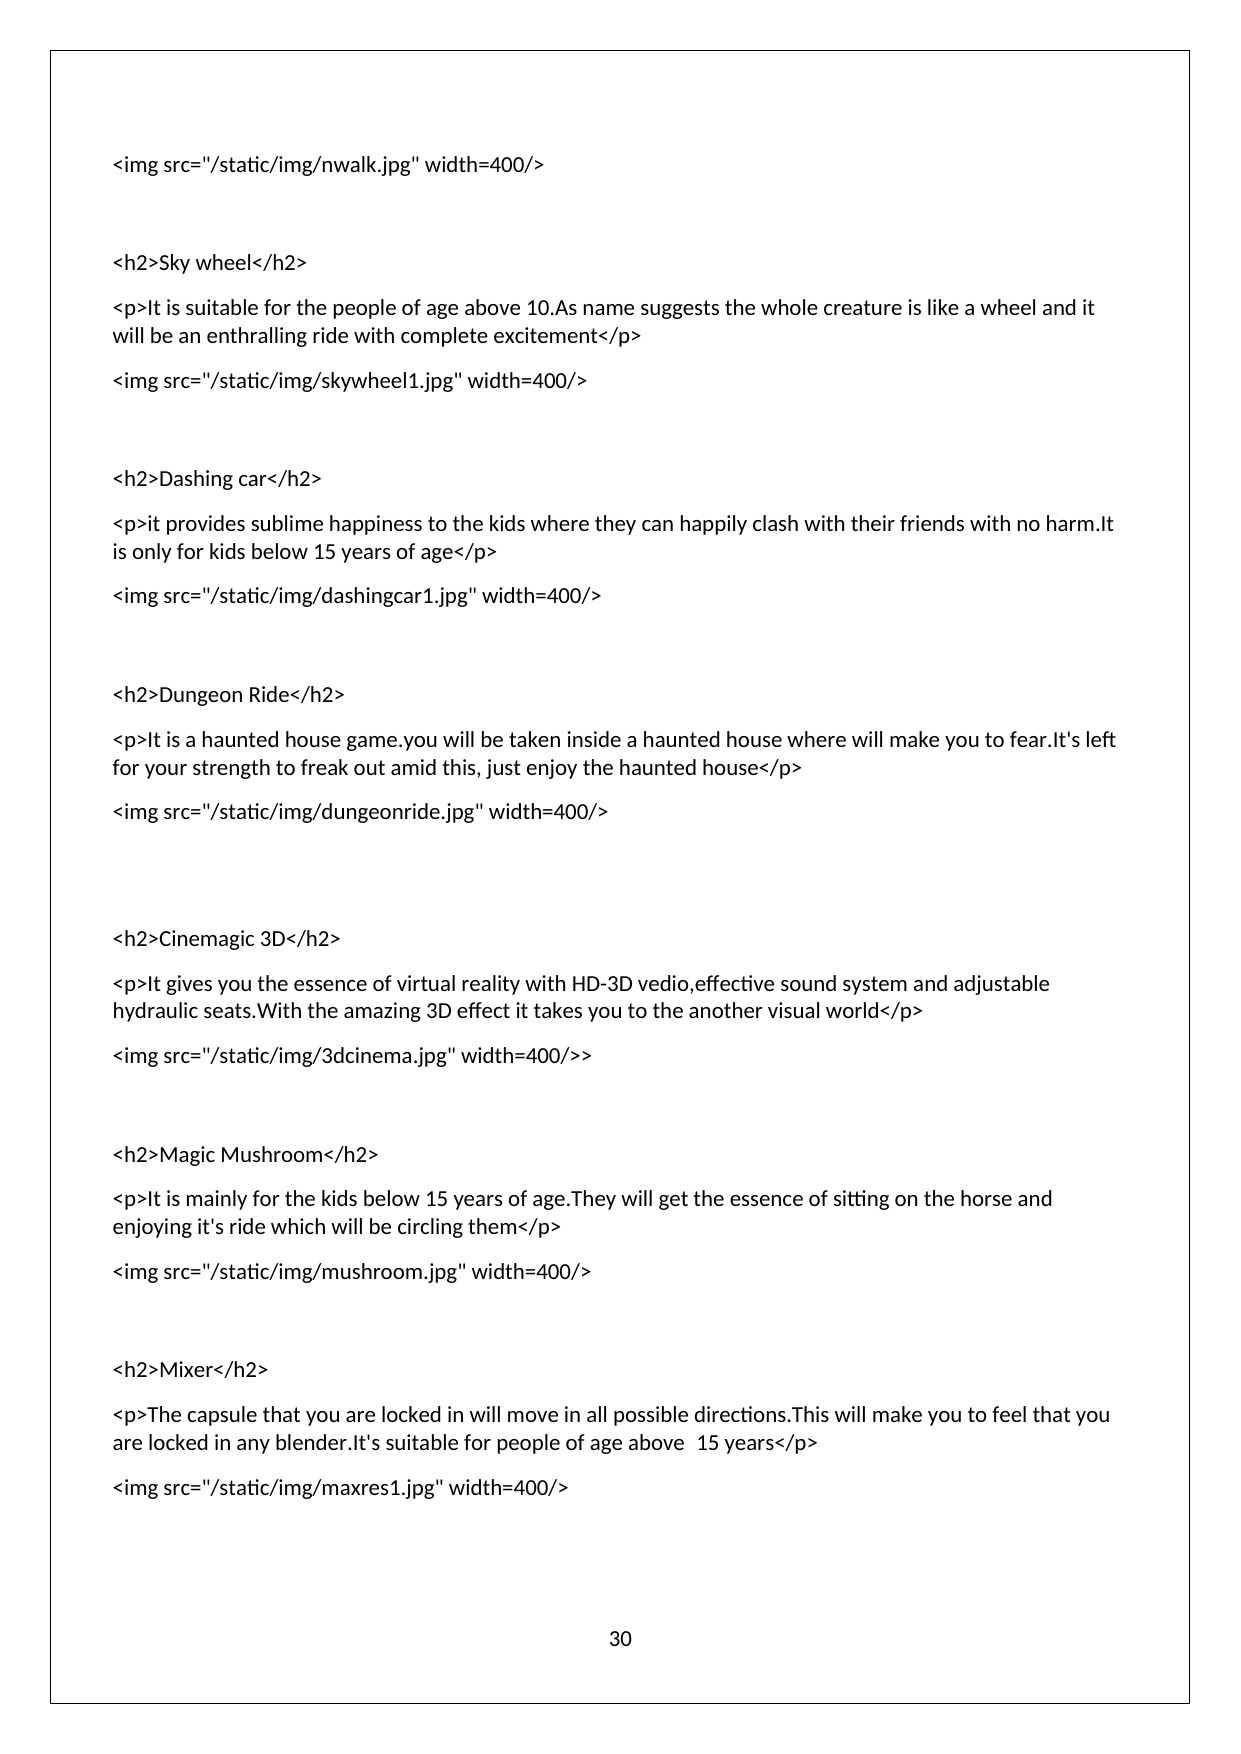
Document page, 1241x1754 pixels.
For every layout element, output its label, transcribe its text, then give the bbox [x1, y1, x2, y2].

text <h2>Sky wheel</h2> [112, 248, 1128, 276]
text <img src="/static/img/3dcinema.jpg" width=400/>> [112, 1041, 1128, 1069]
text <p>It is mainly for the kids below 15 years of age.They will get the essence of sitting on the horse and enjoying it's ride which will be circling them</p> [112, 1184, 1128, 1241]
text <img src="/static/img/mushroom.jpg" width=400/> [112, 1257, 1128, 1285]
text <p>It gives you the essence of virtual reality with HD-3D vedio,effective sound system and adjustable hydraulic seats.With the amazing 3D effect it takes you to the another visual world</p> [112, 969, 1128, 1025]
text <h2>Magic Mushroom</h2> [112, 1140, 1128, 1168]
text <p>The capsule that you are locked in will move in all possible directions.This will make you to feel that you are locked in any blender.It's suitable for people of age above 15 years</p> [112, 1400, 1128, 1456]
text <p>It is suitable for the people of age above 10.As name suggests the whole creature is like a wheel and it will be an enthralling ride with complete excitement</p> [112, 293, 1128, 349]
text <p>it provides sublime happiness to the kids where they can happily clash with their friends with no harm.It is only for kids below 15 years of age</p> [112, 509, 1128, 565]
text <h2>Dungeon Ride</h2> [112, 680, 1128, 708]
text <img src="/static/img/maxres1.jpg" width=400/> [112, 1473, 1128, 1501]
text <h2>Dashing car</h2> [112, 464, 1128, 492]
text <img src="/static/img/skywheel1.jpg" width=400/> [112, 366, 1128, 394]
text <img src="/static/img/dungeonride.jpg" width=400/> [112, 797, 1128, 826]
text <img src="/static/img/dashingcar1.jpg" width=400/> [112, 582, 1128, 610]
text <img src="/static/img/nwalk.jpg" width=400/> [112, 150, 1128, 178]
text <h2>Mixer</h2> [112, 1356, 1128, 1384]
text <h2>Cinemagic 3D</h2> [112, 924, 1128, 952]
text <p>It is a haunted house game.you will be taken inside a haunted house where will make you to fear.It's left for your strength to freak out amid this, just enjoy the haunted house</p> [112, 725, 1128, 781]
